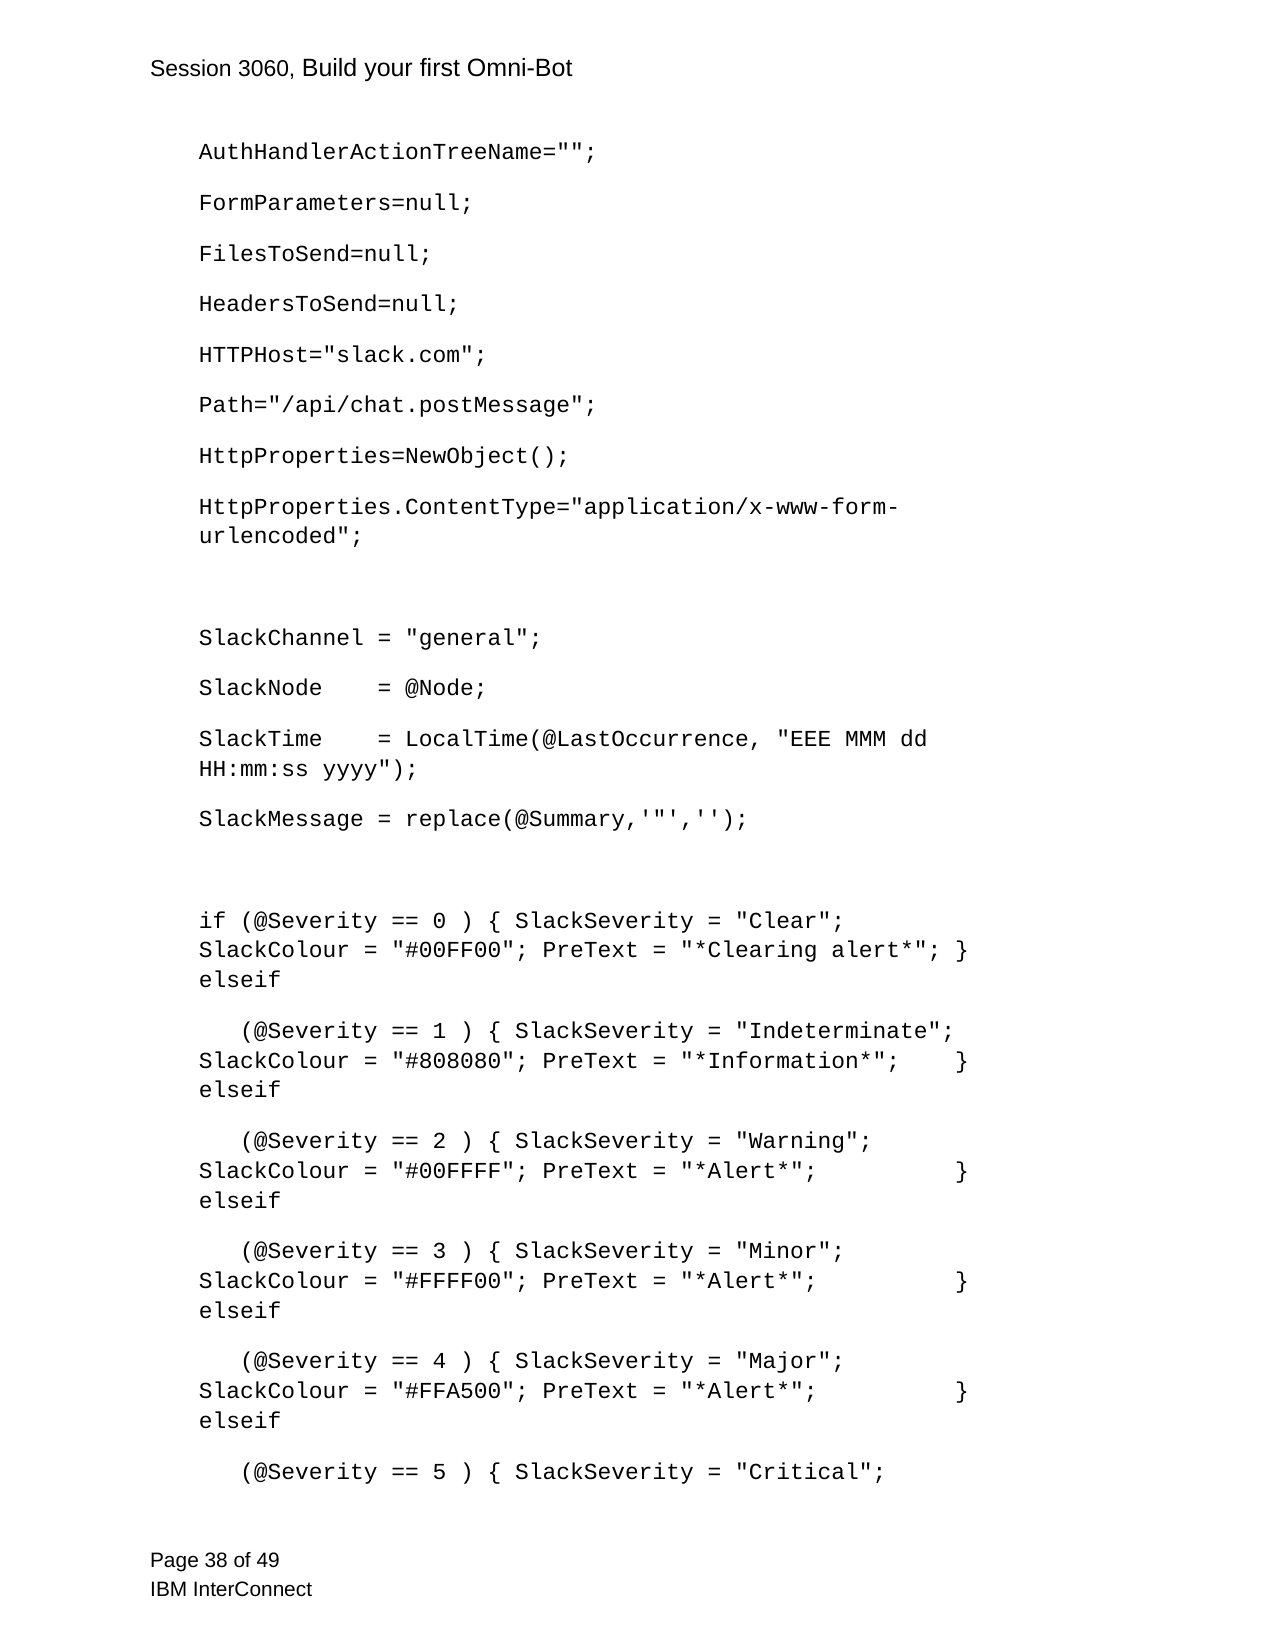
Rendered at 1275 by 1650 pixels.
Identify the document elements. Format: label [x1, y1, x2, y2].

table_header [150, 141, 1012, 1486]
